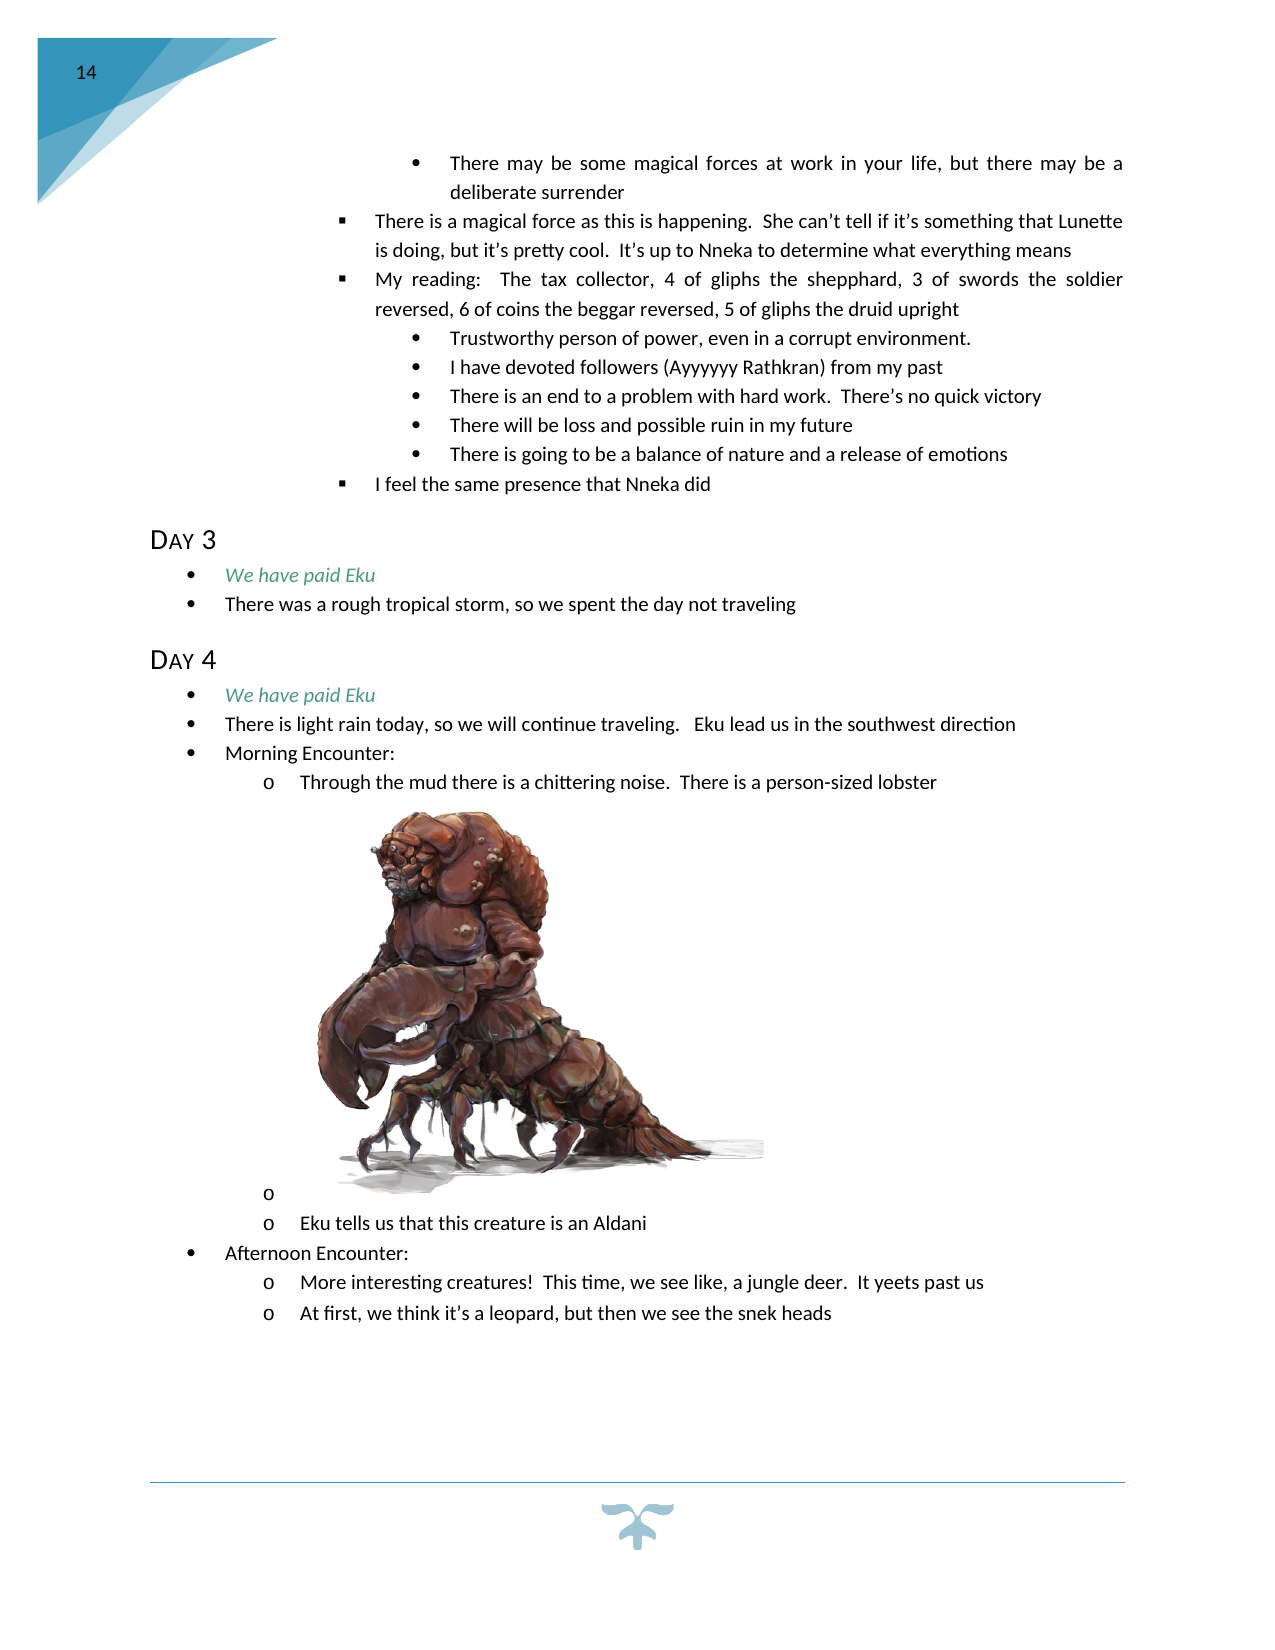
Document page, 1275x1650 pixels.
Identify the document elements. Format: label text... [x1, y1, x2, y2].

list We have paid Eku [187, 562, 1125, 587]
list Morning Encounter: [187, 740, 1125, 766]
list I have devoted followers (Ayyyyyy Rathkran) from my past [412, 354, 1125, 379]
subtitle Day 3 [150, 521, 1125, 556]
list More interesting creatures! This time, we see like, a jungle deer. It yeets past us [262, 1269, 1125, 1296]
list There is a magical force as this is happening. She can’t tell if it’s something that Lunette is doing, but it’s pretty cool. It’s up to Nneka to determine what everything means [337, 208, 1125, 263]
list My reading: The tax collector, 4 of gliphs the shepphard, 3 of swords the soldier reversed, 6 of coins the beggar reversed, 5 of gliphs the druid upright [337, 267, 1125, 321]
list There was a rough tropical storm, so we spent the day not traveling [187, 591, 1125, 616]
list There will be loss and possible ruin in my future [412, 412, 1125, 438]
subtitle Day 4 [150, 641, 1125, 677]
list We have paid Eku [187, 682, 1125, 707]
list Through the mud there is a chittering noise. There is a person-sized lobster [262, 769, 1125, 796]
list There is light rain today, so we will continue traveling. Eku lead us in the southwest direction [187, 711, 1125, 736]
picture [37, 37, 279, 206]
list Eku tells us that this creature is an Aldani [262, 1210, 1125, 1236]
list There is an end to a problem with hard work. There’s no quick victory [412, 383, 1125, 409]
list I feel the same presence that Nneka did [337, 471, 1125, 496]
picture [300, 799, 764, 1200]
list There is going to be a balance of nature and a release of emotions [412, 442, 1125, 467]
list There may be some magical forces at work in your life, but there may be a deliberate surrender [412, 150, 1125, 204]
list Trustworthy person of power, even in a corrupt environment. [412, 325, 1125, 350]
list Afternoon Encounter: [187, 1240, 1125, 1266]
list At first, we think it’s a leopard, but then we see the snek heads [262, 1300, 1125, 1326]
